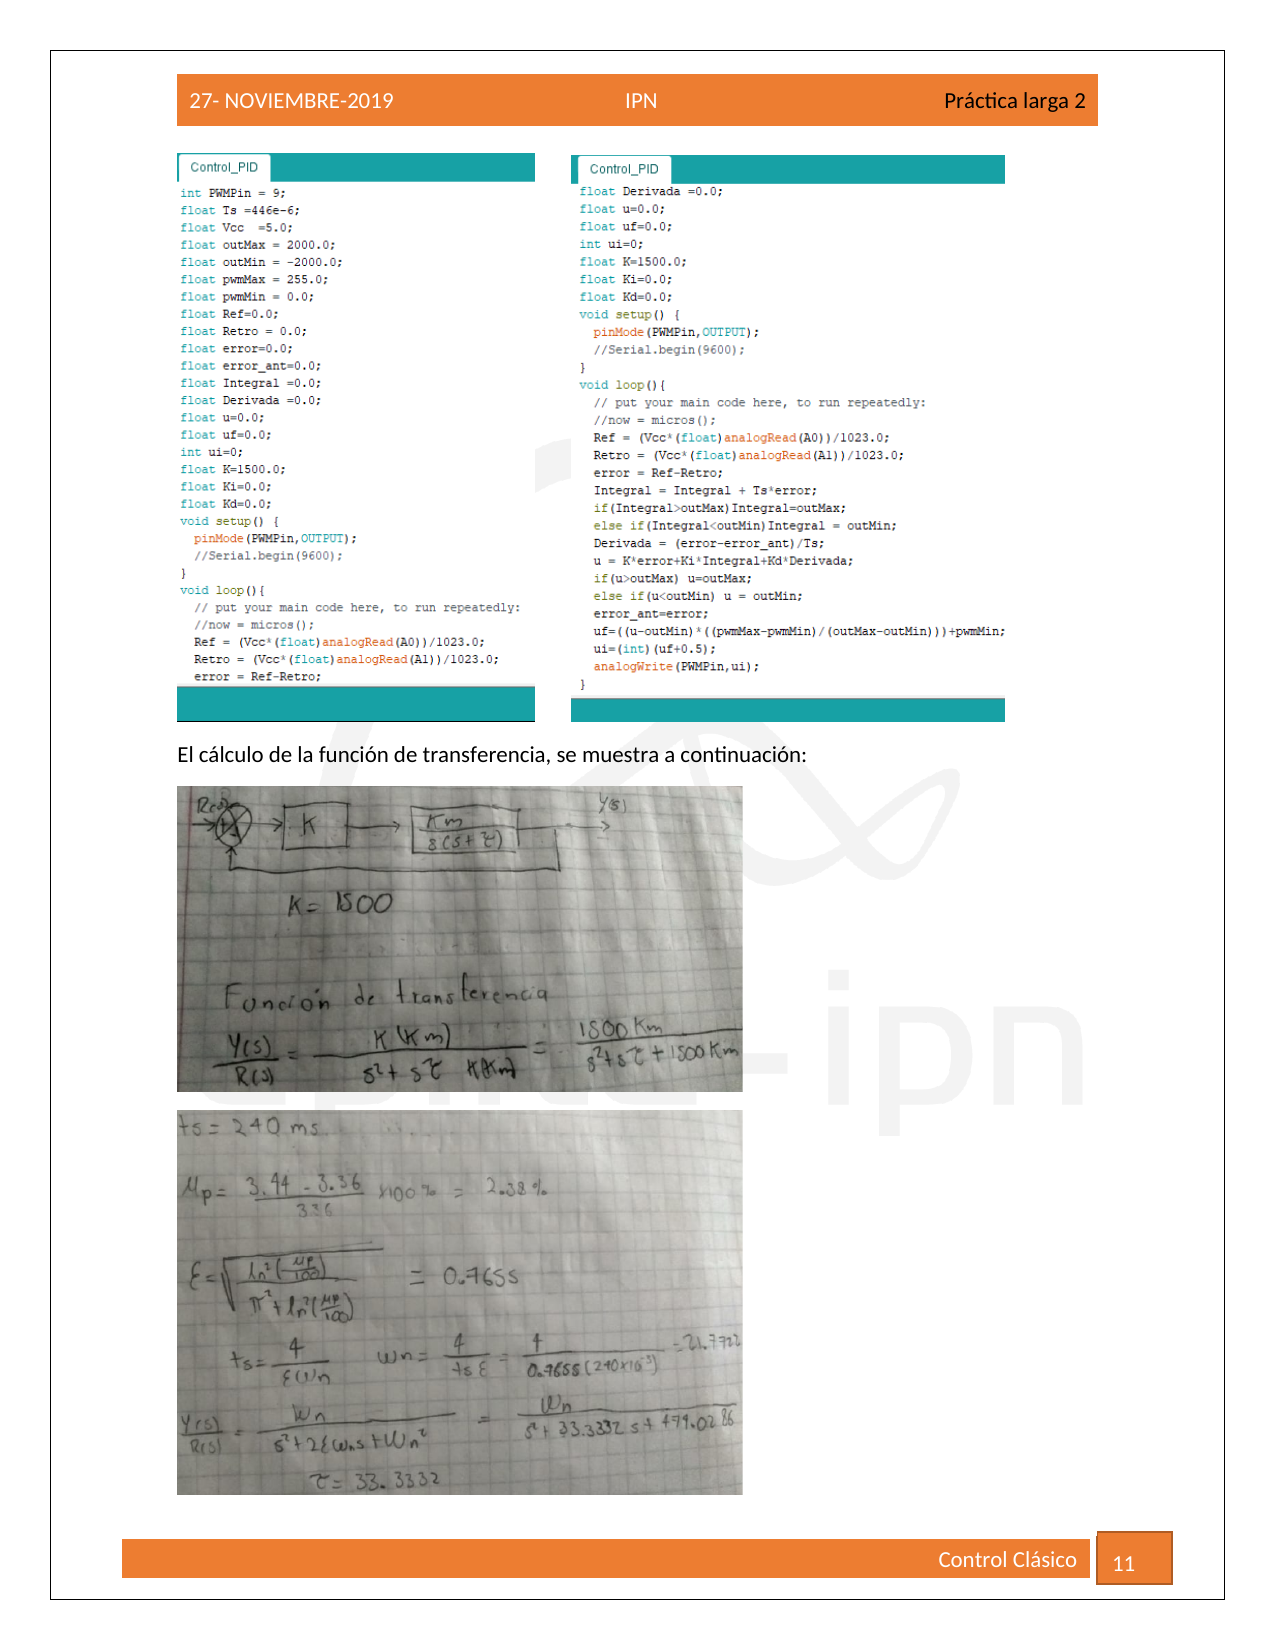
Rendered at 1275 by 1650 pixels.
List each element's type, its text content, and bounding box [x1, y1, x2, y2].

picture [571, 155, 1005, 722]
picture [177, 1110, 743, 1495]
picture [177, 786, 743, 1092]
text El cálculo de la función de transferencia, se muestra a continuación: [177, 740, 1098, 768]
picture [177, 153, 535, 722]
